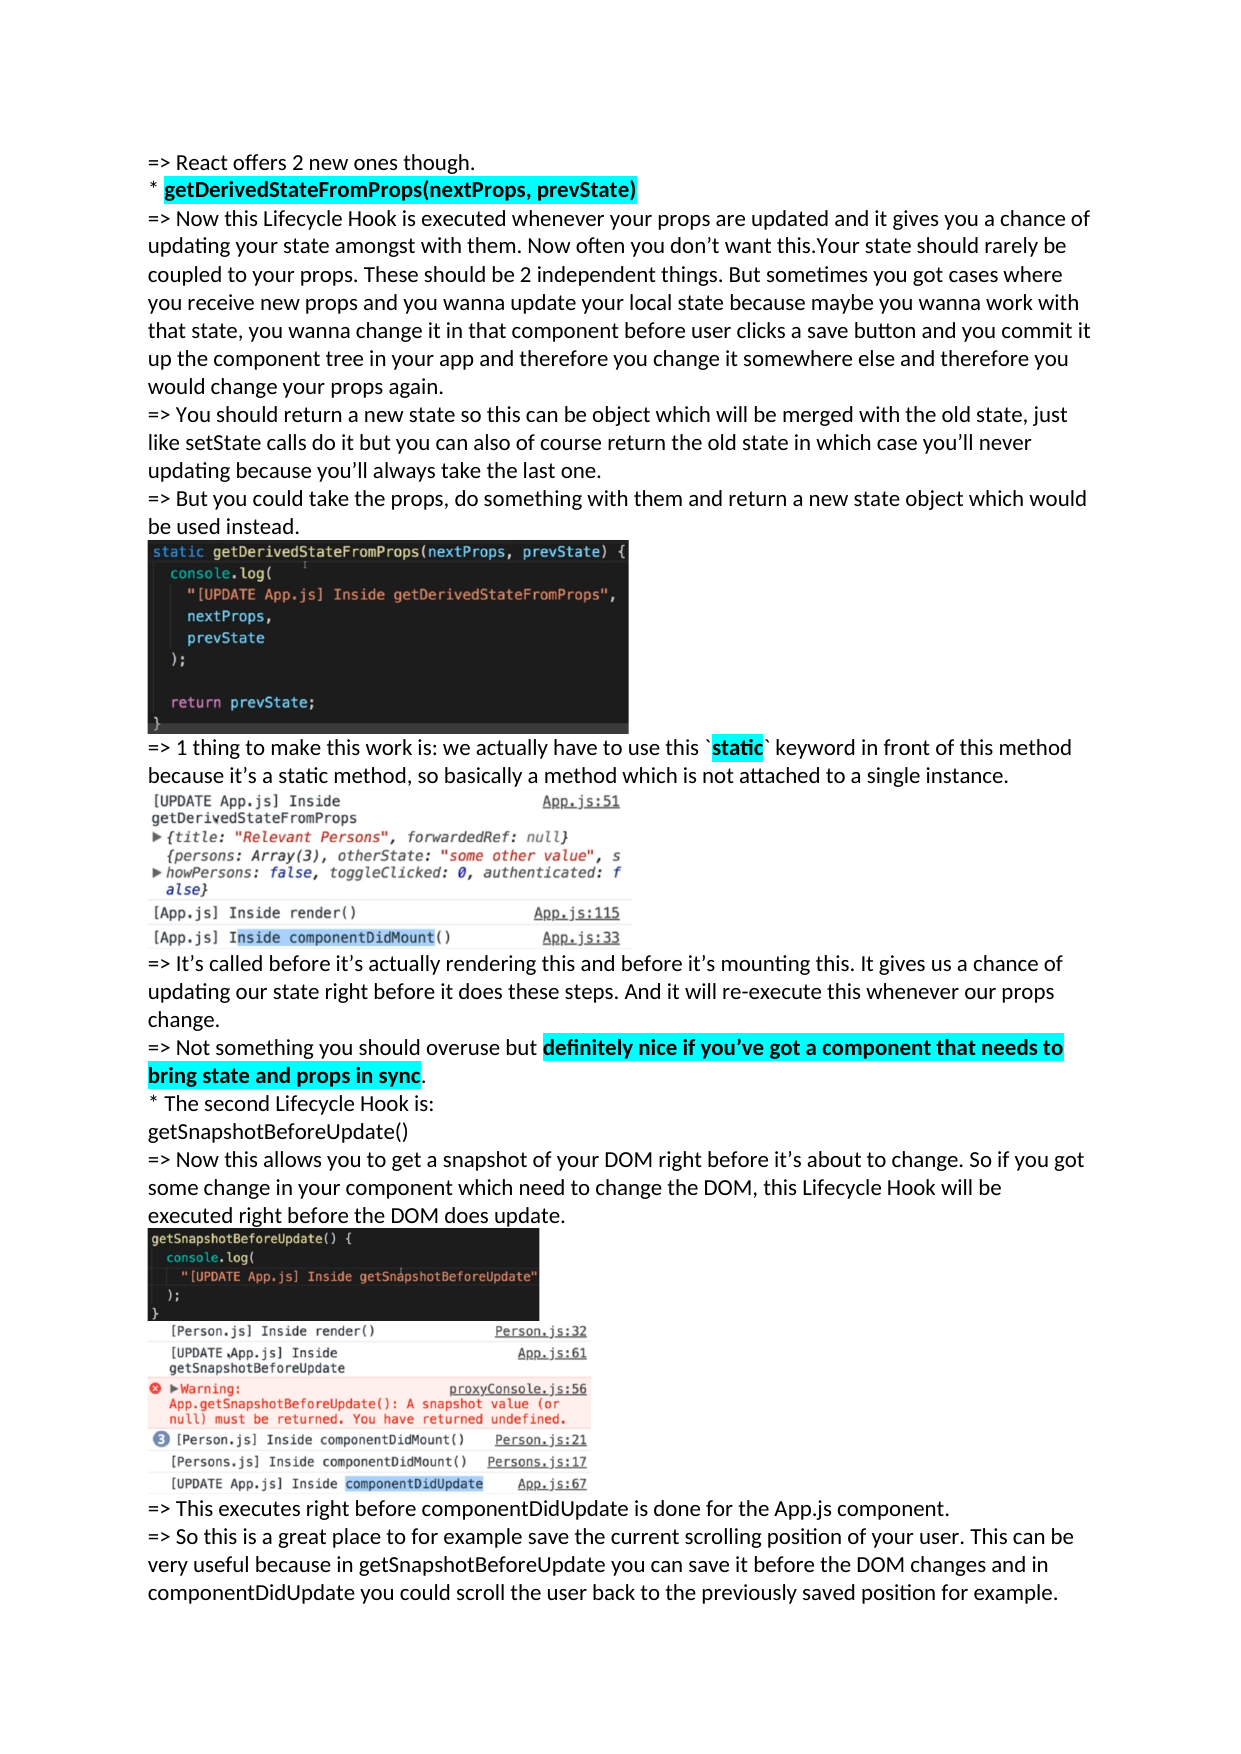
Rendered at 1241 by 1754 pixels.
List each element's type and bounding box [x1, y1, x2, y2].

picture [147, 789, 633, 949]
picture [147, 1228, 591, 1494]
picture [147, 540, 629, 734]
text [148, 148, 1093, 1606]
